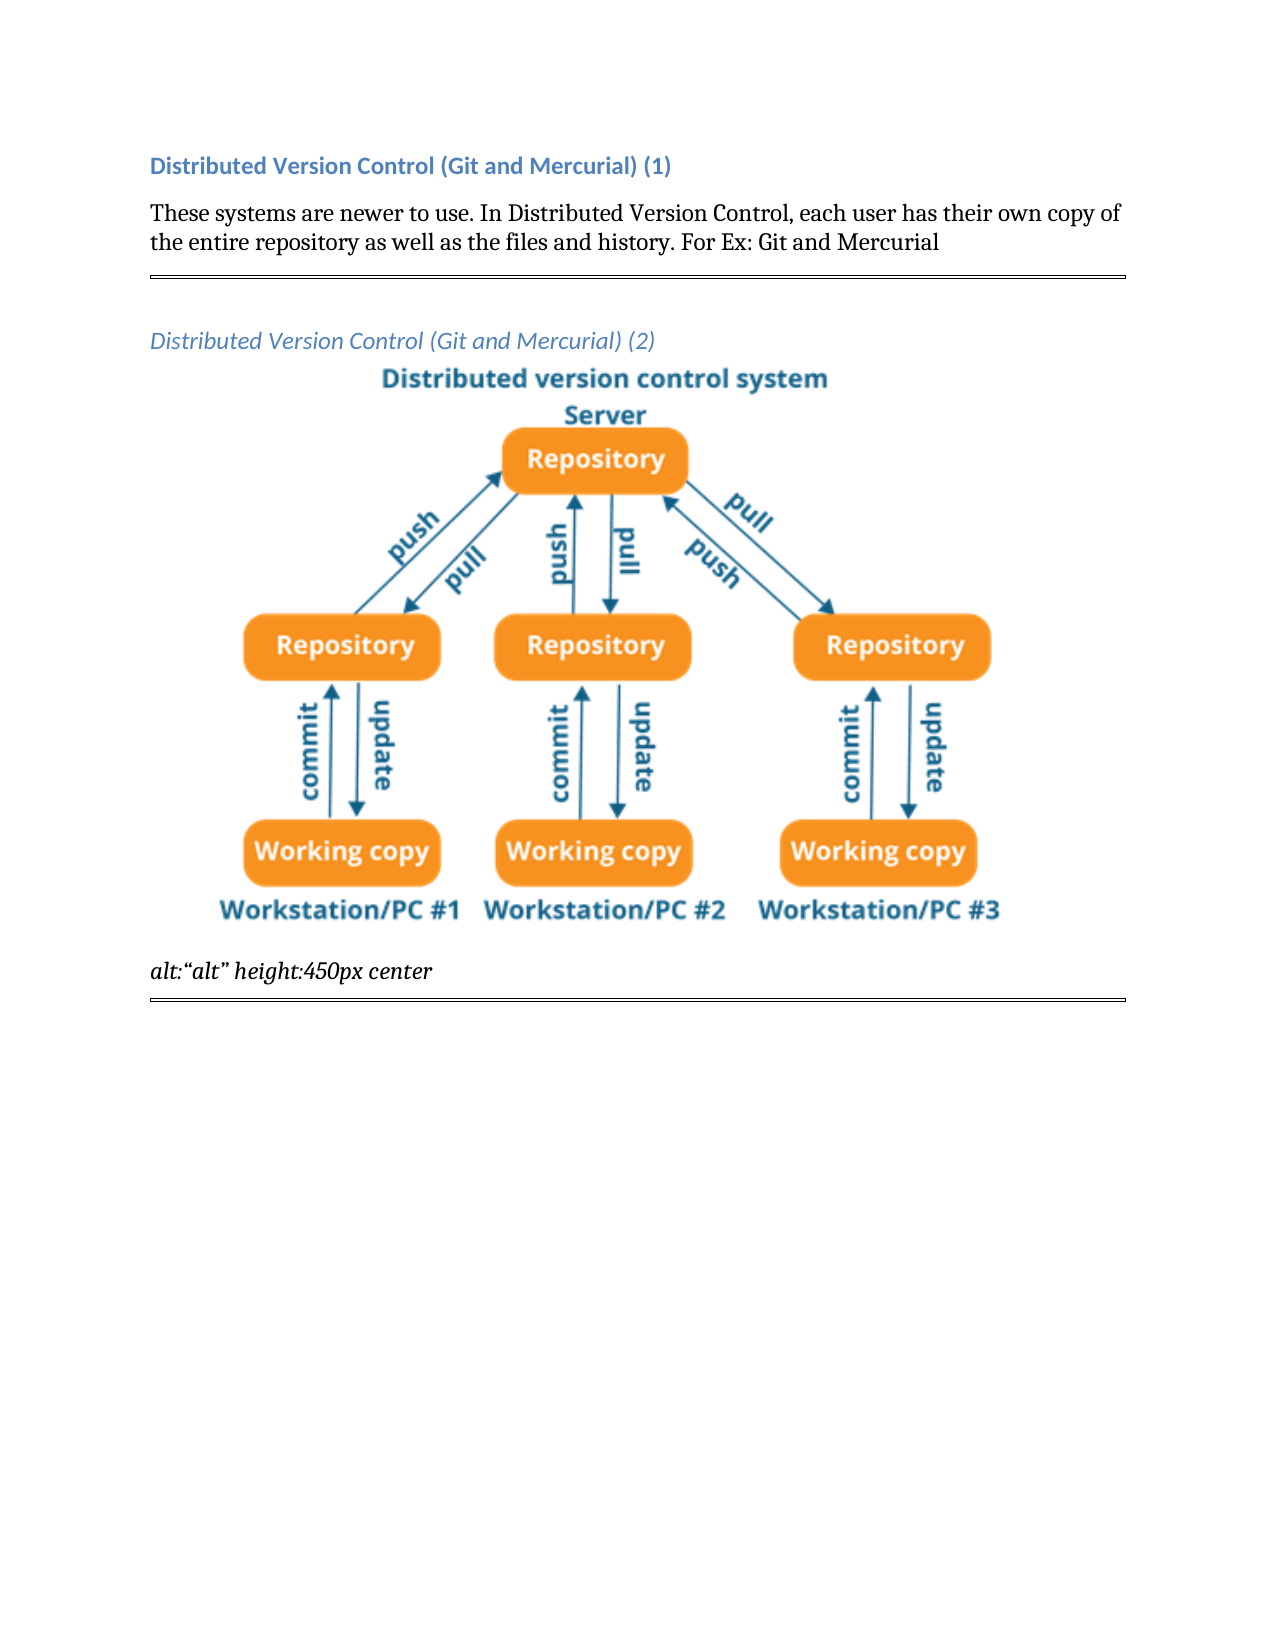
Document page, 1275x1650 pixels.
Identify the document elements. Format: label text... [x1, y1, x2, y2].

subtitle Distributed Version Control (Git and Mercurial) (2) [150, 325, 1125, 356]
picture [168, 355, 1044, 936]
text alt:“alt” height:450px center [150, 957, 1125, 986]
text These systems are newer to use. In Distributed Version Control, each user has their own copy of the entire repository as well as the files and history. For Ex: Git and Mercurial [150, 199, 1125, 257]
subtitle Distributed Version Control (Git and Mercurial) (1) [150, 150, 1125, 181]
